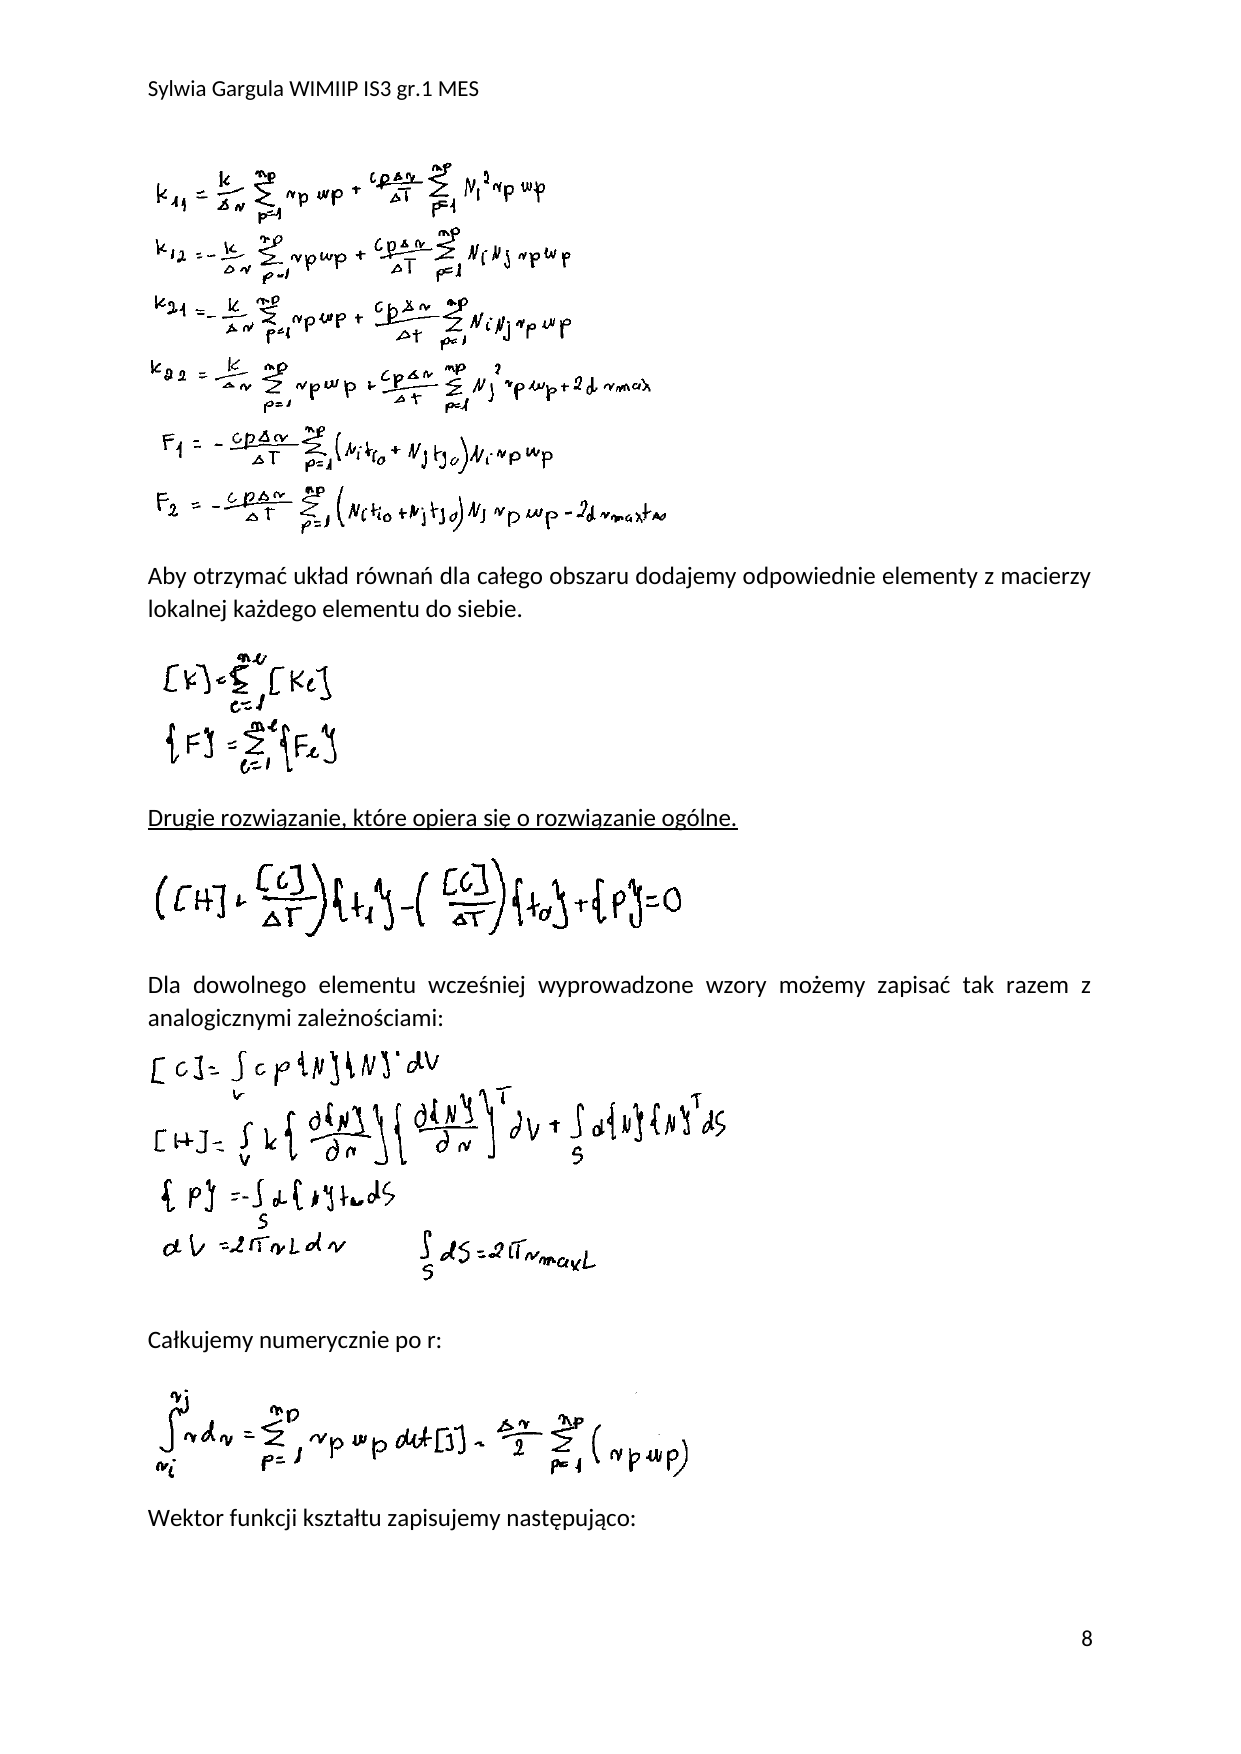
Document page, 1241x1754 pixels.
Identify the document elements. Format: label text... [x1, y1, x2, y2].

text Całkujemy numerycznie po r: [148, 1324, 1093, 1355]
text Wektor funkcji kształtu zapisujemy następująco: [148, 1502, 1093, 1533]
text Aby otrzymać układ równań dla całego obszaru dodajemy odpowiednie elementy z macierzy lokalnej każdego elementu do siebie. [148, 561, 1093, 624]
text Dla dowolnego elementu wcześniej wyprowadzone wzory możemy zapisać tak razem z analogicznymi zależnościami: [148, 969, 1093, 1033]
text Drugie rozwiązanie, które opiera się o rozwiązanie ogólne. [148, 802, 1093, 833]
